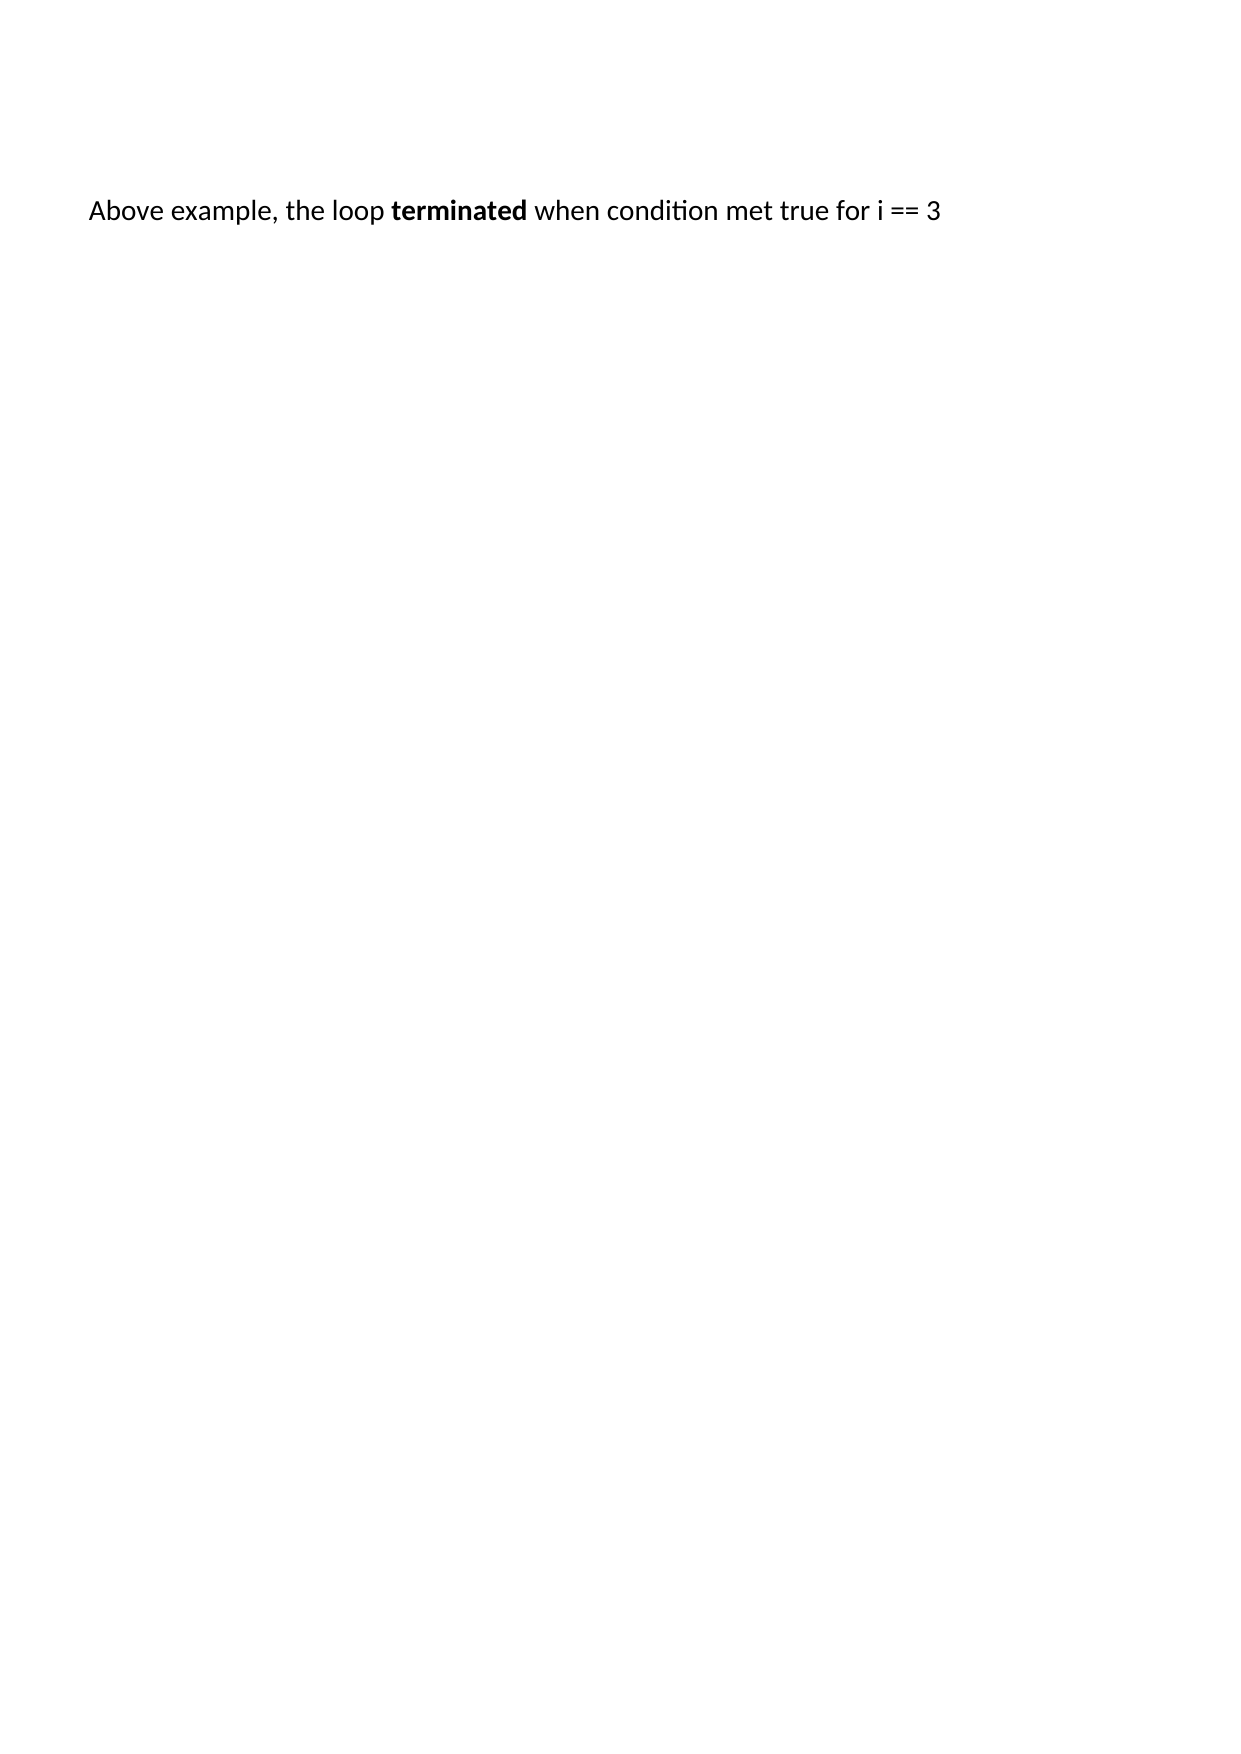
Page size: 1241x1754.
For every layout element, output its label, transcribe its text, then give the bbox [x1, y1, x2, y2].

text Above example, the loop terminated when condition met true for i == 3 [89, 192, 1226, 227]
